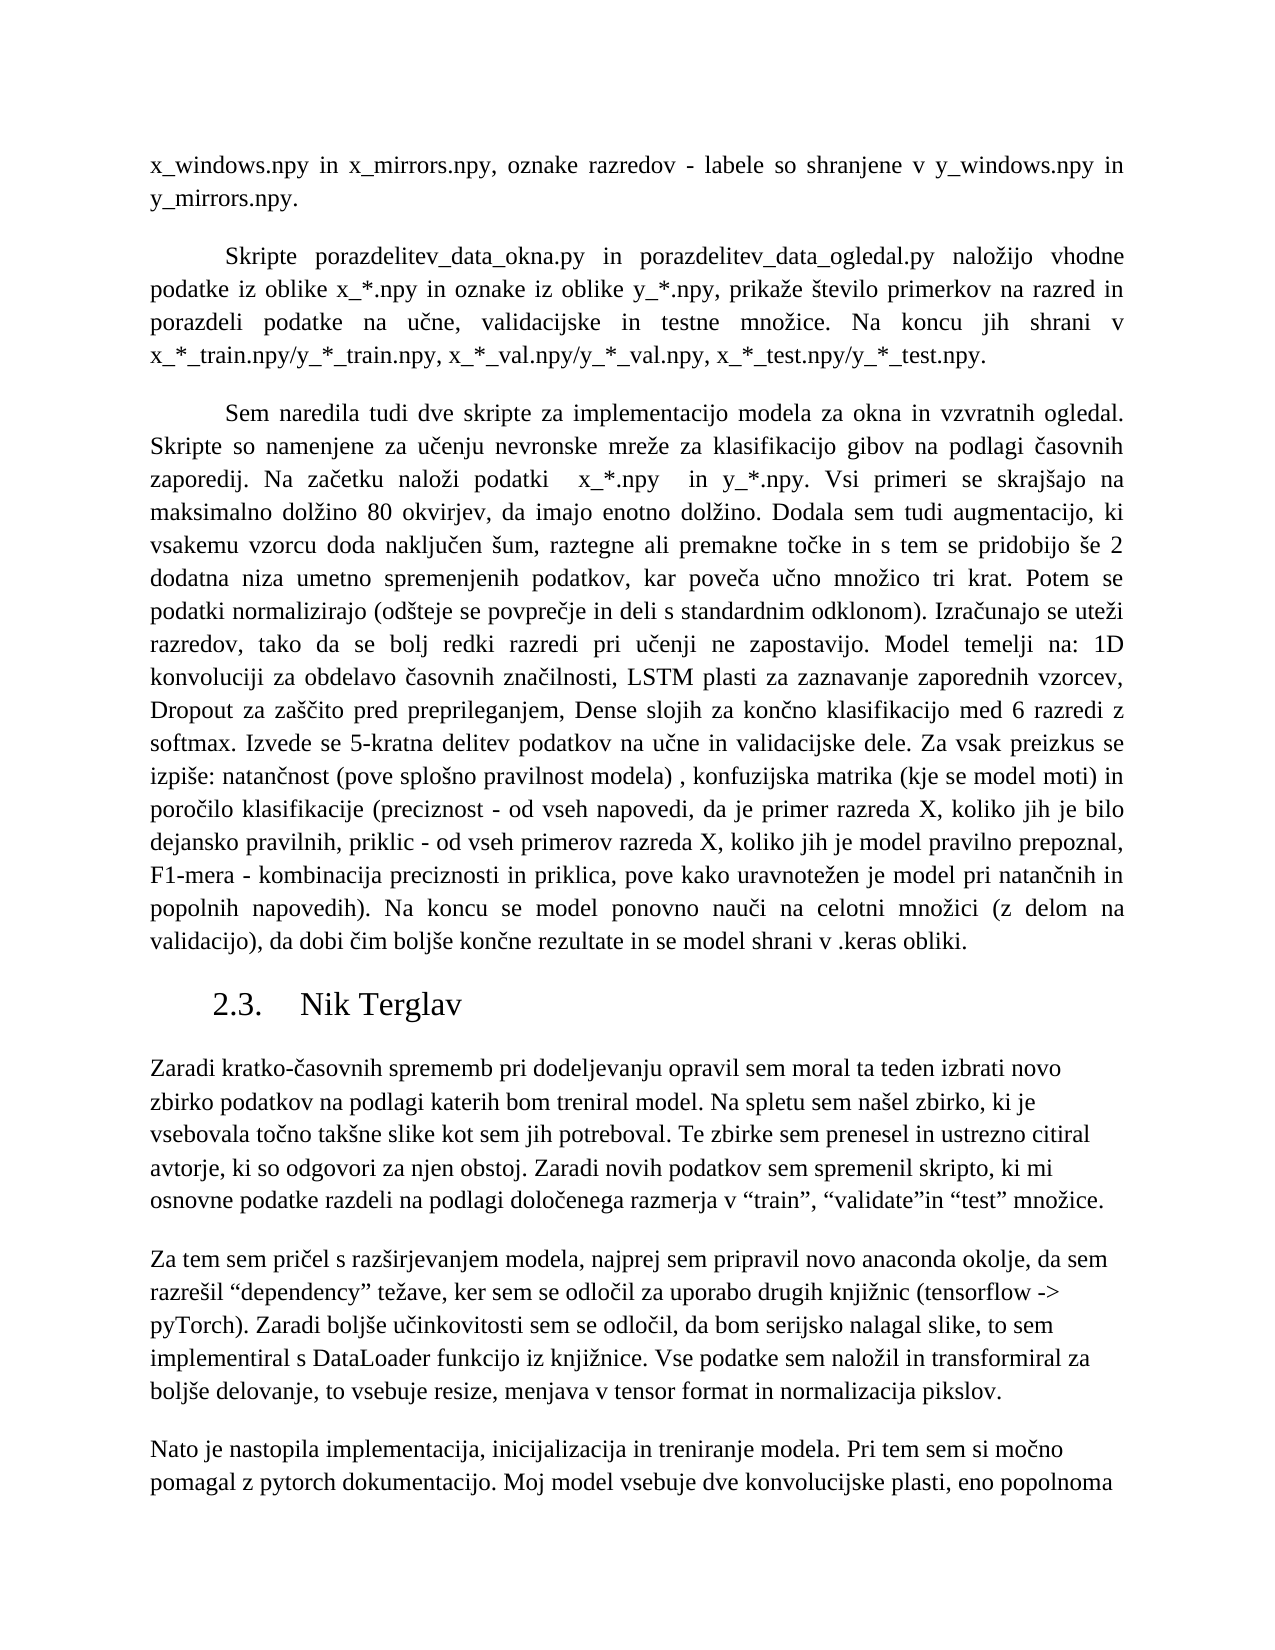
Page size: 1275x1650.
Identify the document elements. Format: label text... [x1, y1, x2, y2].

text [150, 1434, 1125, 1496]
list Nik Terglav [262, 984, 1125, 1023]
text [150, 150, 1125, 212]
text Zaradi kratko-časovnih sprememb pri dodeljevanju opravil sem moral ta teden izbrati novo zbirko podatkov na podlagi katerih bom treniral model. Na spletu sem našel zbirko, ki je vsebovala točno takšne slike kot sem jih potreboval. Te zbirke sem prenesel in ustrezno citiral avtorje, ki so odgovori za njen obstoj. Zaradi novih podatkov sem spremenil skripto, ki mi osnovne podatke razdeli na podlagi določenega razmerja v “train”, “validate”in “test” množice. [150, 1053, 1125, 1214]
text Za tem sem pričel s razširjevanjem modela, najprej sem pripravil novo anaconda okolje, da sem razrešil “dependency” težave, ker sem se odločil za uporabo drugih knjižnic (tensorflow -> pyTorch). Zaradi boljše učinkovitosti sem se odločil, da bom serijsko nalagal slike, to sem implementiral s DataLoader funkcijo iz knjižnice. Vse podatke sem naložil in transformiral za boljše delovanje, to vsebuje resize, menjava v tensor format in normalizacija pikslov. [150, 1244, 1125, 1404]
text Skripte porazdelitev_data_okna.py in porazdelitev_data_ogledal.py naložijo vhodne podatke iz oblike x_*.npy in oznake iz oblike y_*.npy, prikaže število primerkov na razred in porazdeli podatke na učne, validacijske in testne množice. Na koncu jih shrani v x_*_train.npy/y_*_train.npy, x_*_val.npy/y_*_val.npy, x_*_test.npy/y_*_test.npy. [150, 241, 1125, 369]
text Sem naredila tudi dve skripte za implementacijo modela za okna in vzvratnih ogledal. Skripte so namenjene za učenju nevronske mreže za klasifikacijo gibov na podlagi časovnih zaporedij. Na začetku naloži podatki x_*.npy in y_*.npy. Vsi primeri se skrajšajo na maksimalno dolžino 80 okvirjev, da imajo enotno dolžino. Dodala sem tudi augmentacijo, ki vsakemu vzorcu doda naključen šum, raztegne ali premakne točke in s tem se pridobijo še 2 dodatna niza umetno spremenjenih podatkov, kar poveča učno množico tri krat. Potem se podatki normalizirajo (odšteje se povprečje in deli s standardnim odklonom). Izračunajo se uteži razredov, tako da se bolj redki razredi pri učenji ne zapostavijo. Model temelji na: 1D konvoluciji za obdelavo časovnih značilnosti, LSTM plasti za zaznavanje zaporednih vzorcev, Dropout za zaščito pred preprileganjem, Dense slojih za končno klasifikacijo med 6 razredi z softmax. Izvede se 5-kratna delitev podatkov na učne in validacijske dele. Za vsak preizkus se izpiše: natančnost (pove splošno pravilnost modela) , konfuzijska matrika (kje se model moti) in poročilo klasifikacije (preciznost - od vseh napovedi, da je primer razreda X, koliko jih je bilo dejansko pravilnih, priklic - od vseh primerov razreda X, koliko jih je model pravilno prepoznal, F1-mera - kombinacija preciznosti in priklica, pove kako uravnotežen je model pri natančnih in popolnih napovedih). Na koncu se model ponovno nauči na celotni množici (z delom na validacijo), da dobi čim boljše končne rezultate in se model shrani v .keras obliki. [150, 398, 1125, 955]
